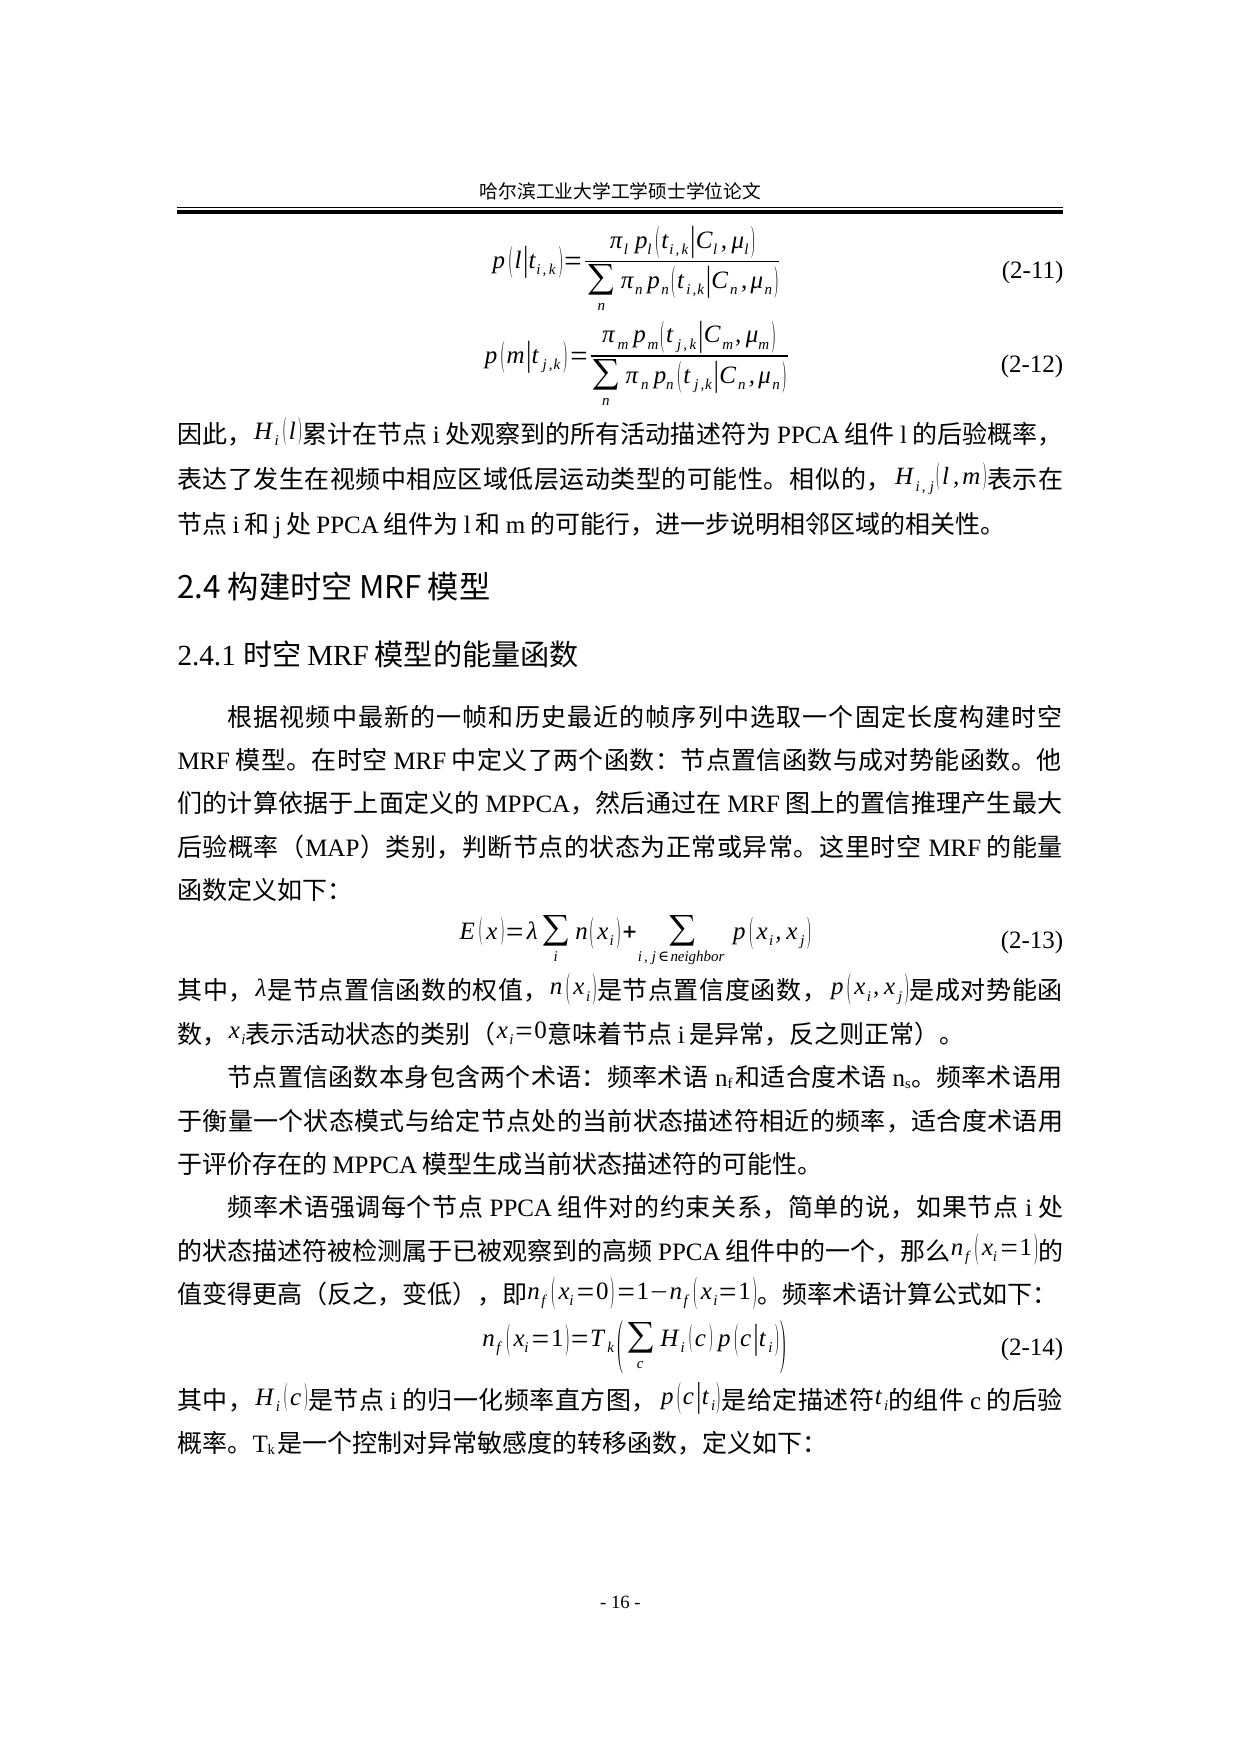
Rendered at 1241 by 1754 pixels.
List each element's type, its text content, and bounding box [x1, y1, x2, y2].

text (2-14) [227, 1318, 1063, 1374]
text 频率术语强调每个节点PPCA组件对的约束关系，简单的说，如果节点i处的状态描述符被检测属于已被观察到的高频PPCA组件中的一个，那么的值变得更高（反之，变低），即。频率术语计算公式如下： [177, 1188, 1063, 1311]
text 其中，是节点i的归一化频率直方图，是给定描述符的组件c的后验概率。Tk是一个控制对异常敏感度的转移函数，定义如下： [177, 1380, 1063, 1460]
text 节点置信函数本身包含两个术语：频率术语nf和适合度术语ns。频率术语用于衡量一个状态模式与给定节点处的当前状态描述符相近的频率，适合度术语用于评价存在的MPPCA模型生成当前状态描述符的可能性。 [177, 1058, 1063, 1181]
text (2-11) [227, 224, 1063, 314]
text 根据视频中最新的一帧和历史最近的帧序列中选取一个固定长度构建时空MRF模型。在时空MRF中定义了两个函数：节点置信函数与成对势能函数。他们的计算依据于上面定义的MPPCA，然后通过在MRF图上的置信推理产生最大后验概率（MAP）类别，判断节点的状态为正常或异常。这里时空MRF的能量函数定义如下： [177, 697, 1063, 907]
text 因此，累计在节点i处观察到的所有活动描述符为PPCA组件l的后验概率，表达了发生在视频中相应区域低层运动类型的可能性。相似的，表示在节点i和j处PPCA组件为l和m的可能行，进一步说明相邻区域的相关性。 [177, 414, 1063, 541]
subtitle 2.4.1 时空MRF模型的能量函数 [177, 632, 1063, 674]
text (2-12) [227, 319, 1063, 408]
subtitle 2.4 构建时空MRF模型 [177, 563, 1038, 608]
text (2-13) [227, 914, 1063, 965]
text 其中，是节点置信函数的权值，是节点置信度函数，是成对势能函数，表示活动状态的类别（意味着节点i是异常，反之则正常）。 [177, 971, 1063, 1050]
